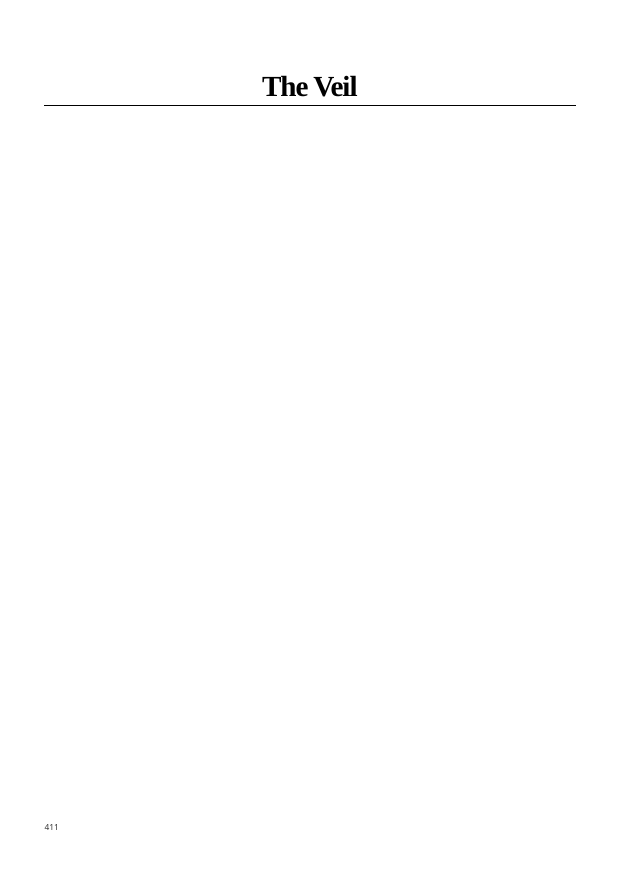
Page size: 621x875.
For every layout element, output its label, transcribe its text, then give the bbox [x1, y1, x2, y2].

subtitle The Veil [44, 69, 576, 105]
